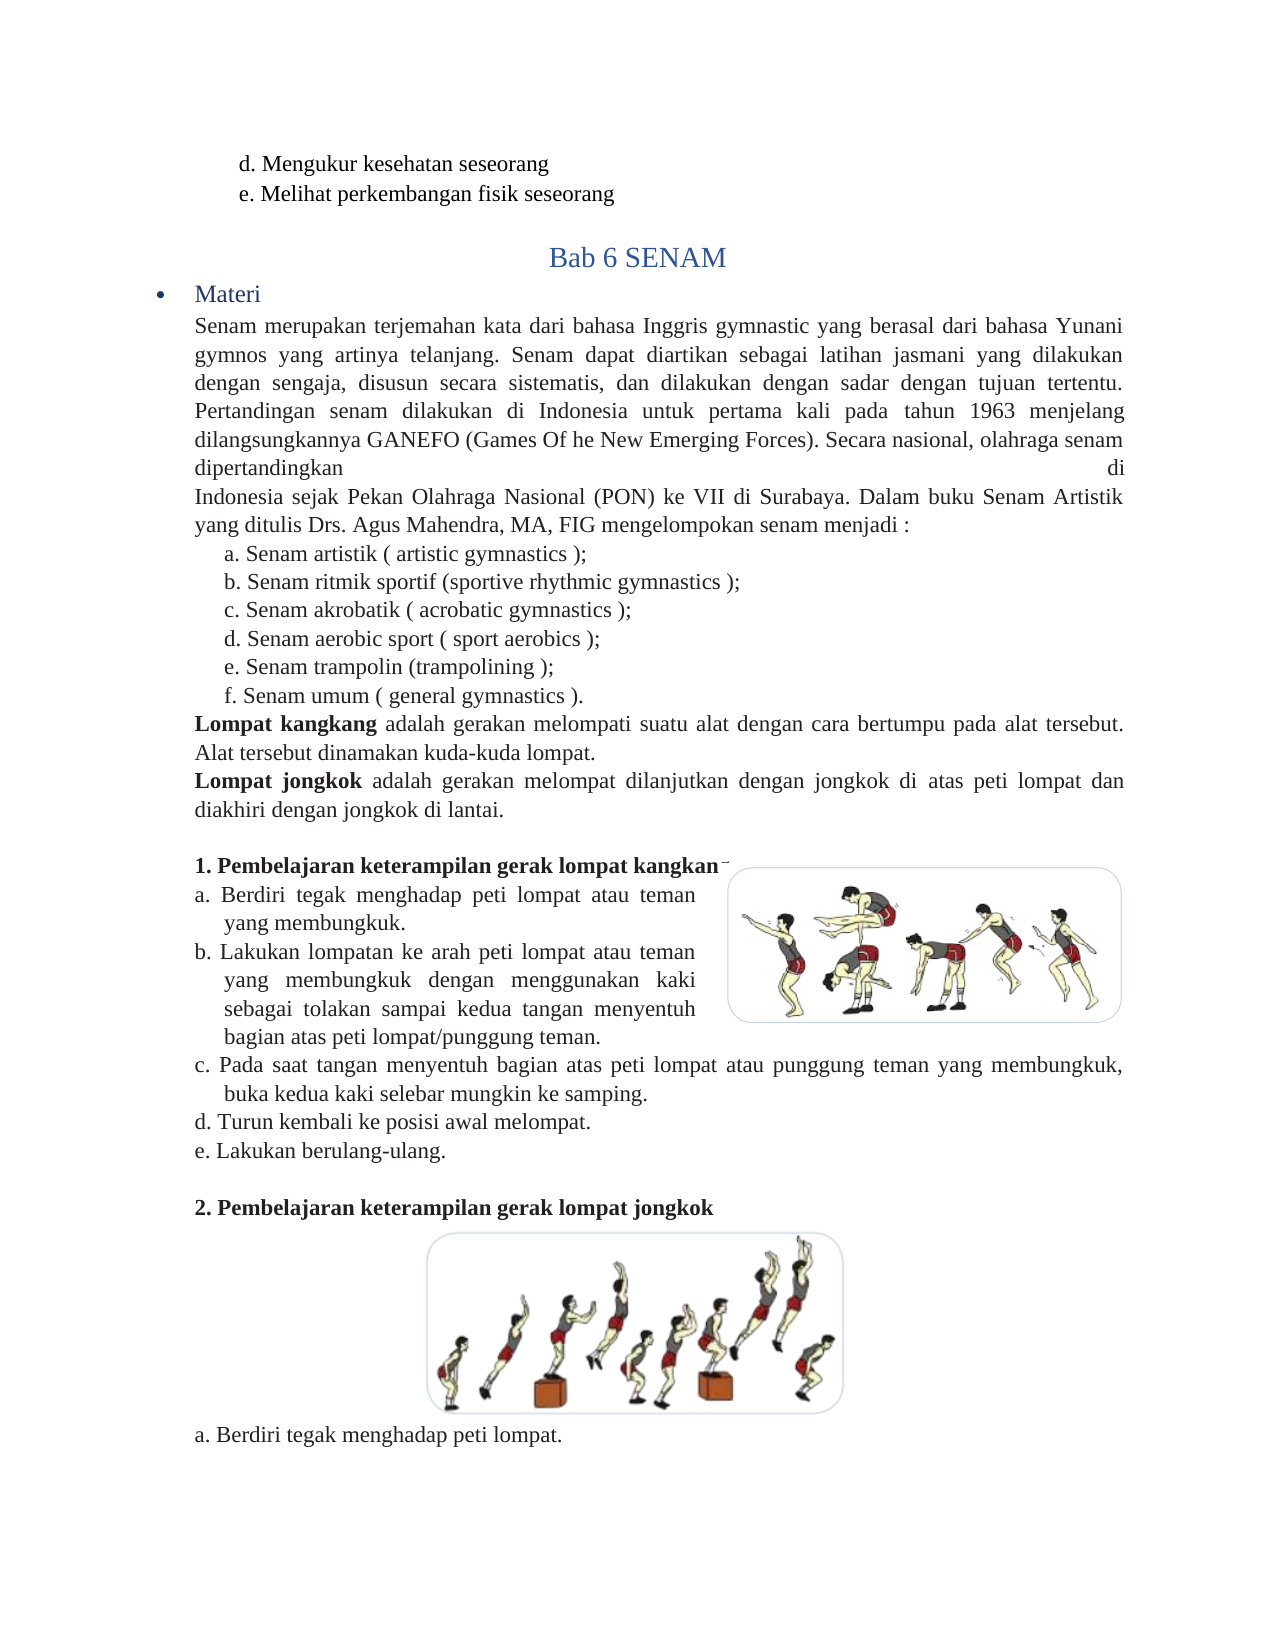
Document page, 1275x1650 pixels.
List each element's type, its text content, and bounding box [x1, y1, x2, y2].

text Lompat jongkok adalah gerakan melompat dilanjutkan dengan jongkok di atas peti lompat dan diakhiri dengan jongkok di lantai. [194, 767, 1125, 822]
text Senam merupakan terjemahan kata dari bahasa Inggris gymnastic yang berasal dari bahasa Yunani gymnos yang artinya telanjang. Senam dapat diartikan sebagai latihan jasmani yang dilakukan dengan sengaja, disusun secara sistematis, dan dilakukan dengan sadar dengan tujuan tertentu. Pertandingan senam dilakukan di Indonesia untuk pertama kali pada tahun 1963 menjelang dilangsungkannya GANEFO (Games Of he New Emerging Forces). Secara nasional, olahraga senam dipertandingkan di Indonesia sejak Pekan Olahraga Nasional (PON) ke VII di Surabaya. Dalam buku Senam Artistik yang ditulis Drs. Agus Mahendra, MA, FIG mengelompokan senam menjadi : [194, 312, 1125, 538]
text a. Berdiri tegak menghadap peti lompat atau teman yang membungkuk. [194, 881, 696, 936]
text e. Senam trampolin (trampolining ); [224, 653, 1125, 680]
text c. Pada saat tangan menyentuh bagian atas peti lompat atau punggung teman yang membungkuk, buka kedua kaki selebar mungkin ke samping. [194, 1052, 1125, 1106]
text e. Melihat perkembangan fisik seseorang [239, 180, 1125, 207]
text a. Senam artistik ( artistic gymnastics ); [224, 540, 1125, 566]
text b. Lakukan lompatan ke arah peti lompat atau teman yang membungkuk dengan menggunakan kaki sebagai tolakan sampai kedua tangan menyentuh bagian atas peti lompat/punggung teman. [194, 938, 696, 1049]
text a. Berdiri tegak menghadap peti lompat. [194, 1421, 1125, 1448]
text d. Mengukur kesehatan seseorang [239, 150, 1125, 176]
text 2. Pembelajaran keterampilan gerak lompat jongkok [194, 1194, 1125, 1220]
subtitle Bab 6 SENAM [150, 241, 1125, 274]
text c. Senam akrobatik ( acrobatic gymnastics ); [224, 597, 1125, 623]
text d. Turun kembali ke posisi awal melompat. [194, 1108, 1125, 1135]
subtitle Materi [157, 279, 1125, 308]
text b. Senam ritmik sportif (sportive rhythmic gymnastics ); [224, 568, 1125, 594]
text e. Lakukan berulang-ulang. [194, 1137, 1125, 1163]
text Lompat kangkang adalah gerakan melompati suatu alat dengan cara bertumpu pada alat tersebut. Alat tersebut dinamakan kuda-kuda lompat. [194, 710, 1125, 765]
picture [718, 863, 1125, 1029]
text f. Senam umum ( general gymnastics ). [224, 682, 1125, 708]
text 1. Pembelajaran keterampilan gerak lompat kangkang [194, 852, 1125, 879]
text d. Senam aerobic sport ( sport aerobics ); [224, 625, 1125, 651]
picture [420, 1226, 855, 1416]
